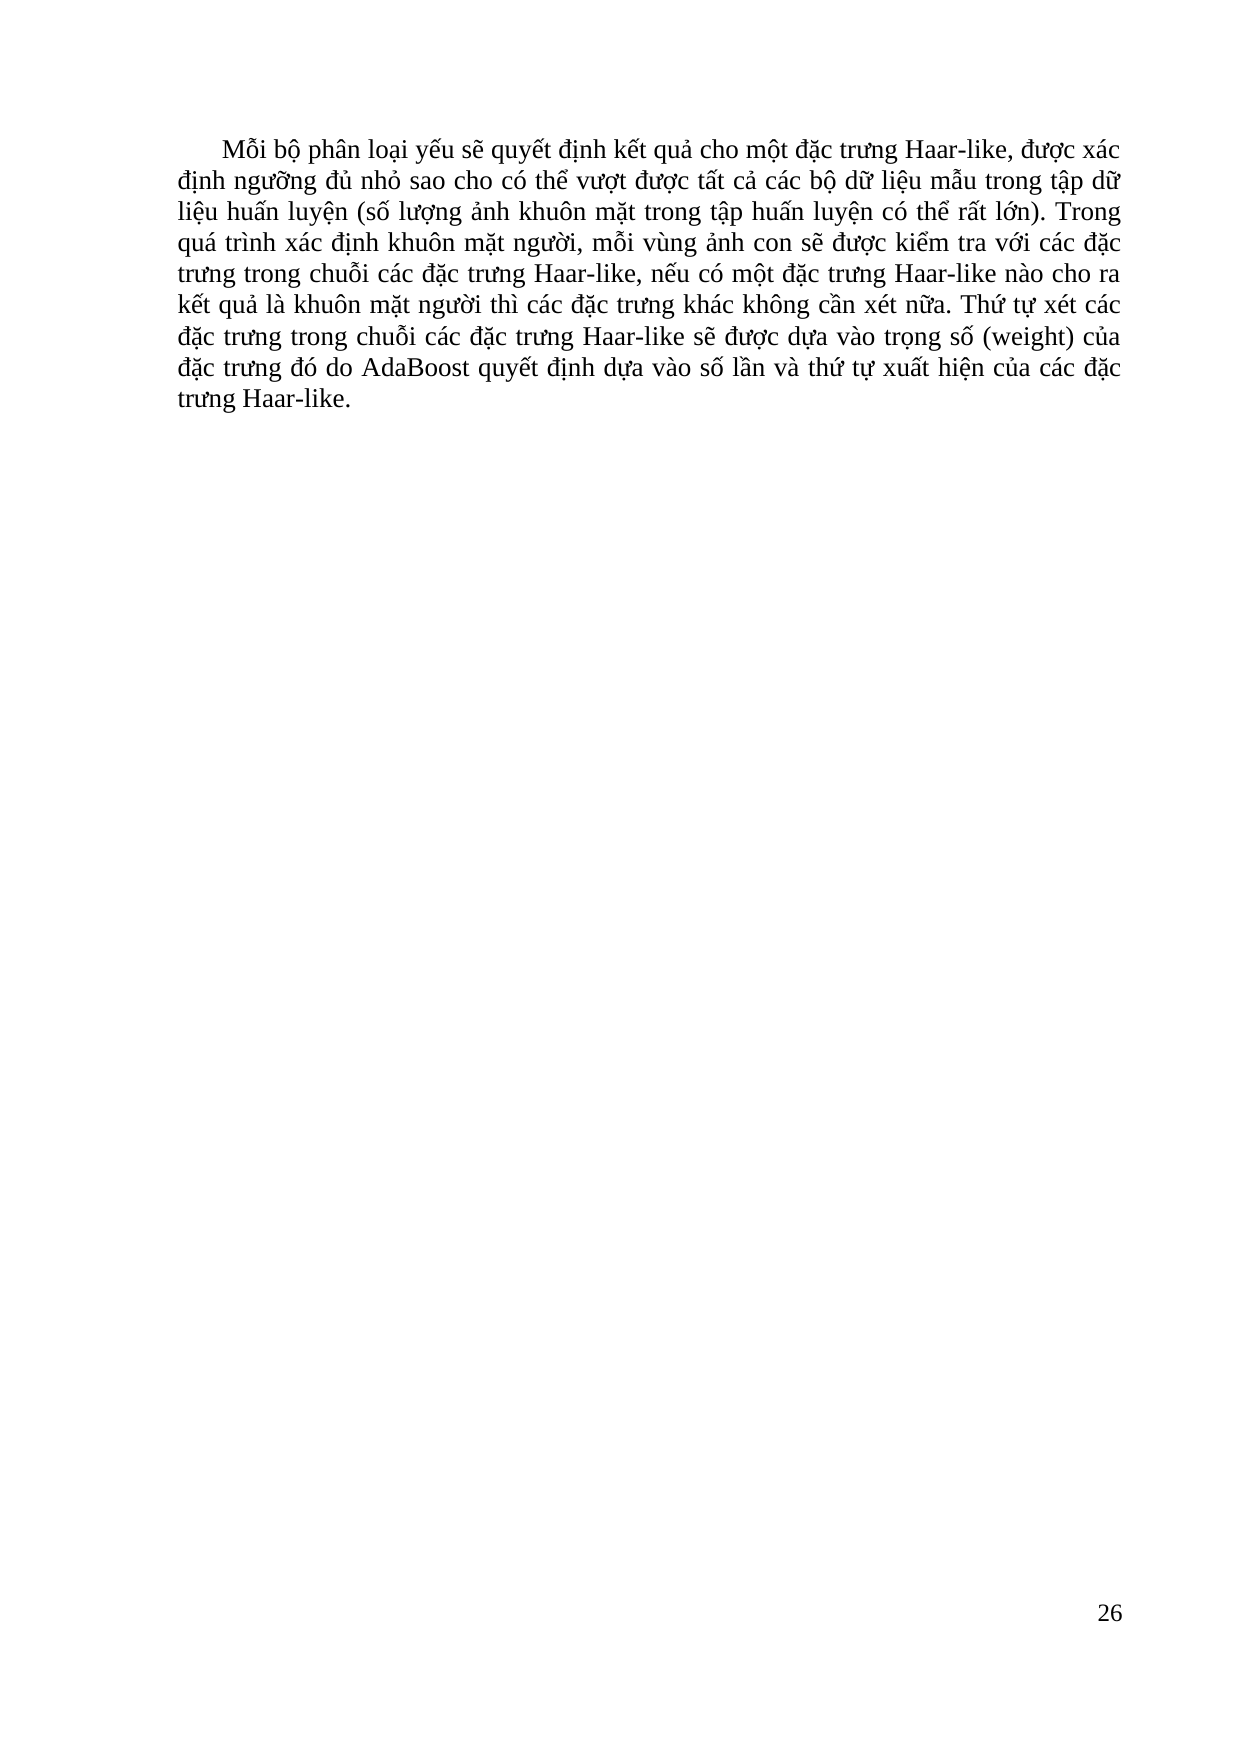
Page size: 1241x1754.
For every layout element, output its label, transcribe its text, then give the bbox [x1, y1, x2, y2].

text Mỗi bộ phân loại yếu sẽ quyết định kết quả cho một đặc trưng Haar-like, được xác định ngưỡng đủ nhỏ sao cho có thể vượt được tất cả các bộ dữ liệu mẫu trong tập dữ liệu huấn luyện (số lượng ảnh khuôn mặt trong tập huấn luyện có thể rất lớn). Trong quá trình xác định khuôn mặt người, mỗi vùng ảnh con sẽ được kiểm tra với các đặc trưng trong chuỗi các đặc trưng Haar-like, nếu có một đặc trưng Haar-like nào cho ra kết quả là khuôn mặt người thì các đặc trưng khác không cần xét nữa. Thứ tự xét các đặc trưng trong chuỗi các đặc trưng Haar-like sẽ được dựa vào trọng số (weight) của đặc trưng đó do AdaBoost quyết định dựa vào số lần và thứ tự xuất hiện của các đặc trưng Haar-like. [177, 133, 1122, 413]
